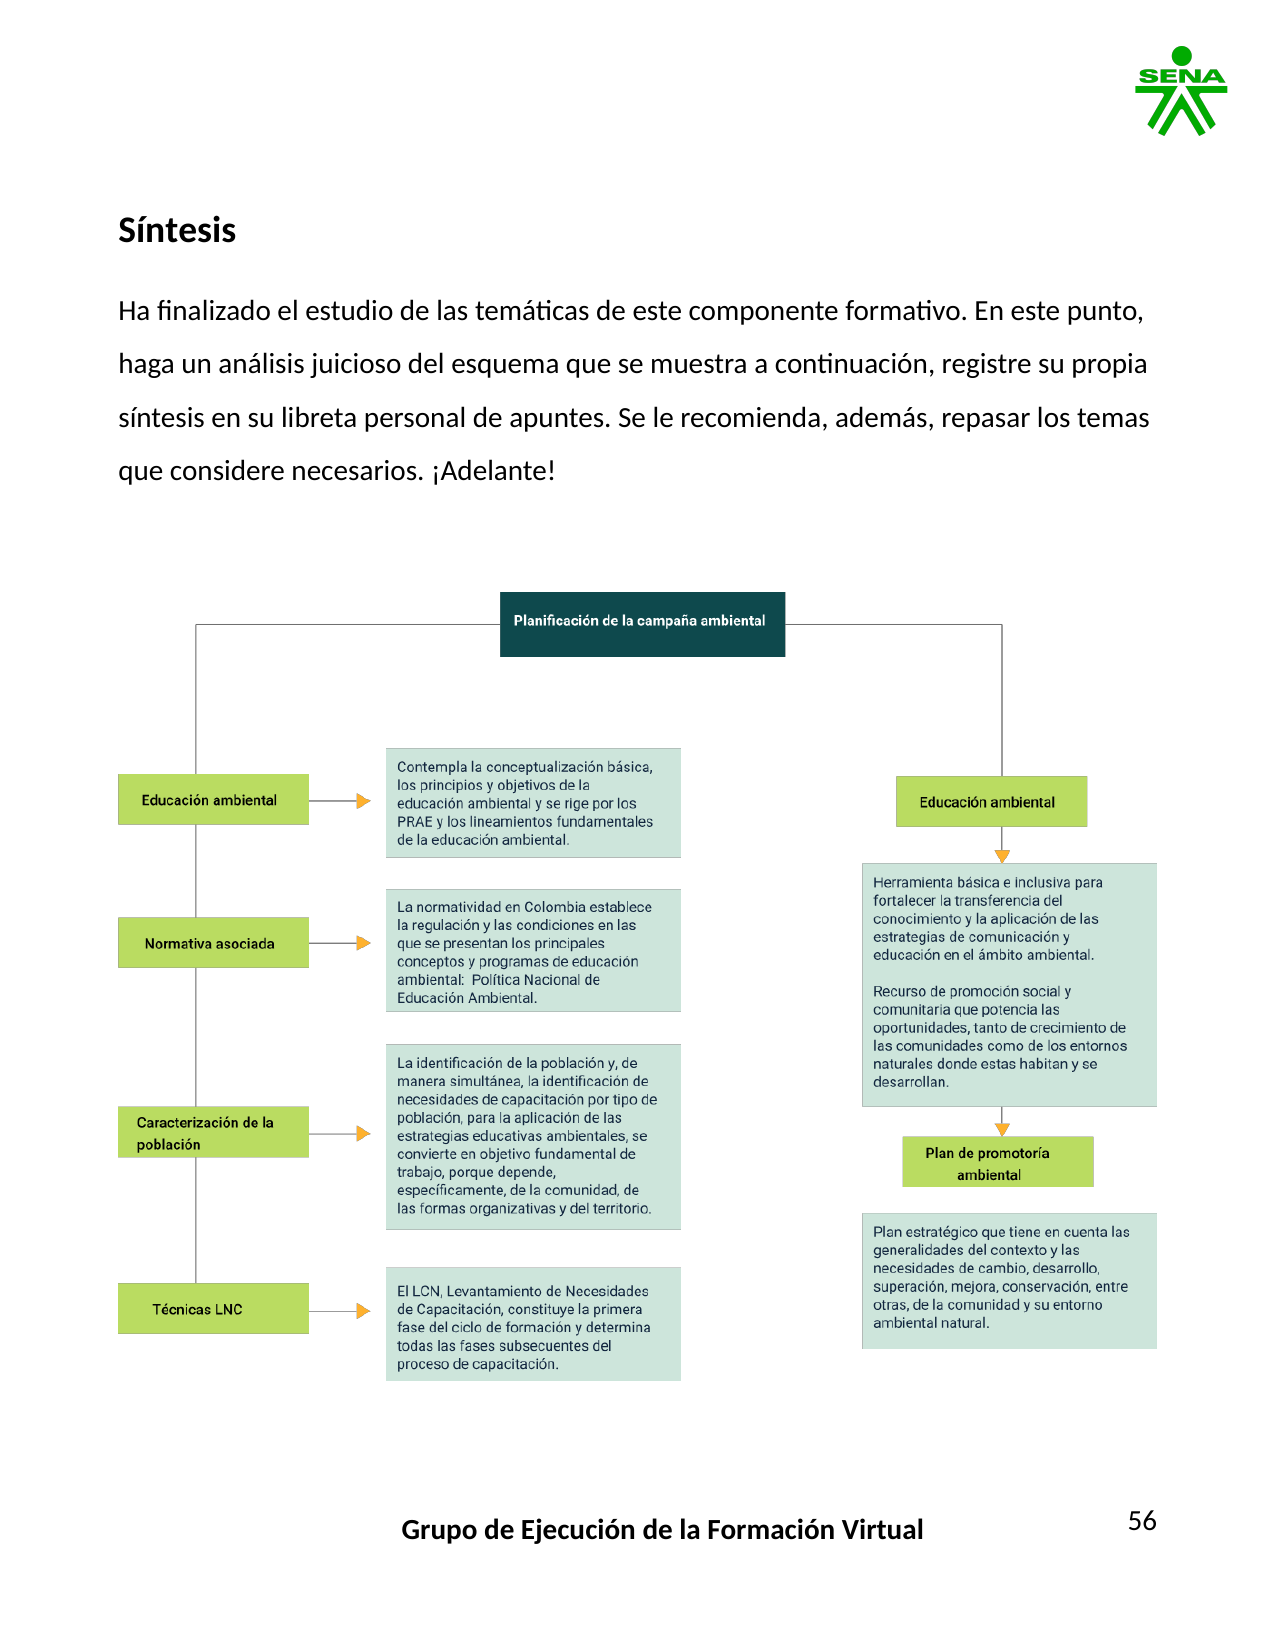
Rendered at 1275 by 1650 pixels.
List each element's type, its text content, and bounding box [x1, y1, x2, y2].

text Ha finalizado el estudio de las temáticas de este componente formativo. En este punto, haga un análisis juicioso del esquema que se muestra a continuación, registre su propia síntesis en su libreta personal de apuntes. Se le recomienda, además, repasar los temas que considere necesarios. ¡Adelante! [118, 292, 1157, 488]
picture [118, 592, 1157, 1381]
picture [1135, 46, 1228, 136]
text Síntesis [118, 206, 1157, 252]
